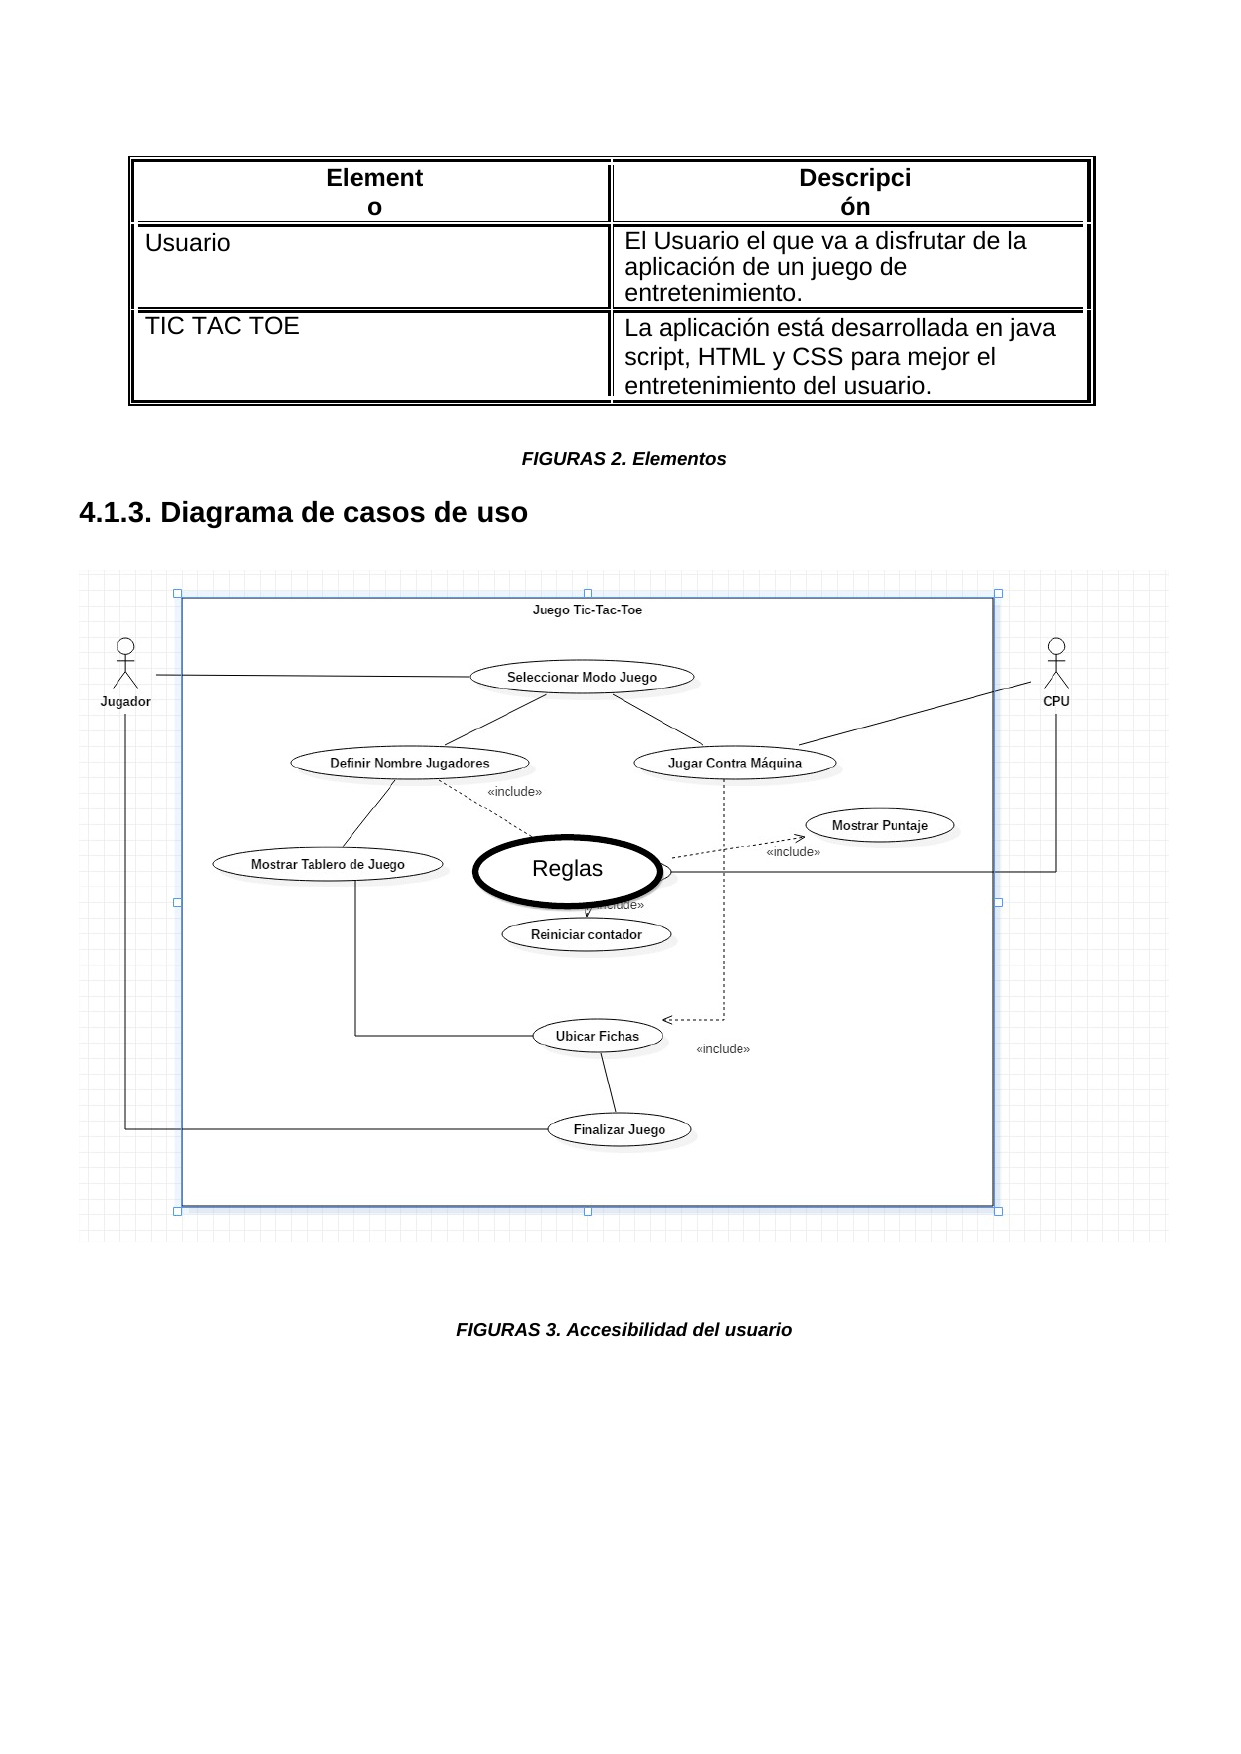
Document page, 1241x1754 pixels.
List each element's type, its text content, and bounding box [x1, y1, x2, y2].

table_cell TIC TAC TOE [131, 307, 611, 399]
text FIGURAS 2. Elementos [79, 448, 1169, 470]
picture [79, 570, 1169, 1242]
table_cell Usuario [131, 221, 611, 307]
table_cell El Usuario el que va a disfrutar de la aplicación de un juego de entretenimiento. [611, 221, 1091, 307]
subtitle 4.1.3. Diagrama de casos de uso [79, 495, 1169, 528]
text FIGURAS 3. Accesibilidad del usuario [79, 1319, 1169, 1341]
table_header Descripción [611, 157, 1091, 221]
table_header Elemento [134, 162, 611, 221]
table_cell La aplicación está desarrollada en java script, HTML y CSS para mejor el entretenimiento del usuario. [611, 307, 1091, 399]
